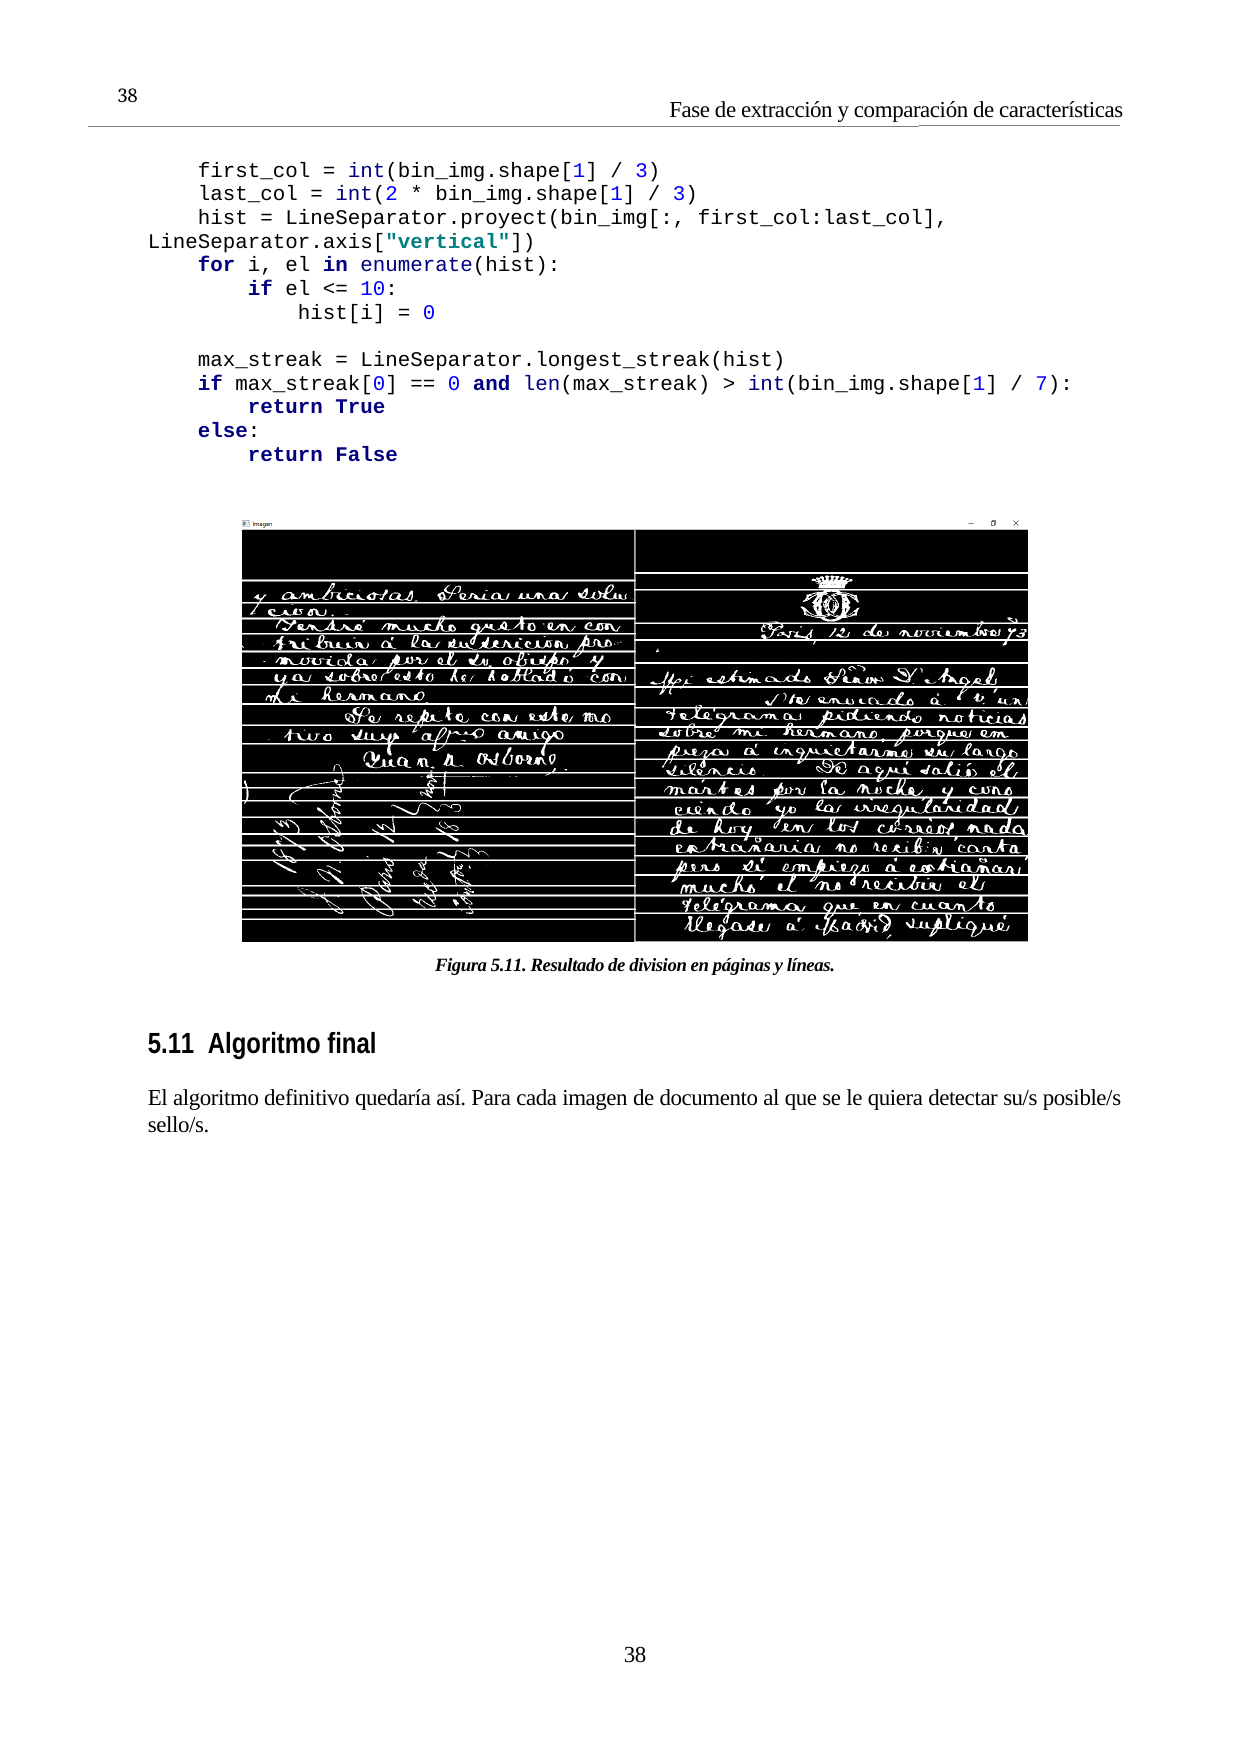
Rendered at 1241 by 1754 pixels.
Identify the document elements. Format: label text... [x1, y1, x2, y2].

picture [242, 518, 1028, 942]
text El algoritmo definitivo quedaría así. Para cada imagen de documento al que se le quiera detectar su/s posible/s sello/s. [148, 1084, 1122, 1137]
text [148, 160, 1122, 467]
text Figura 5.11. Resultado de division en páginas y líneas. [148, 954, 1122, 976]
subtitle Algoritmo final [148, 1026, 1122, 1059]
